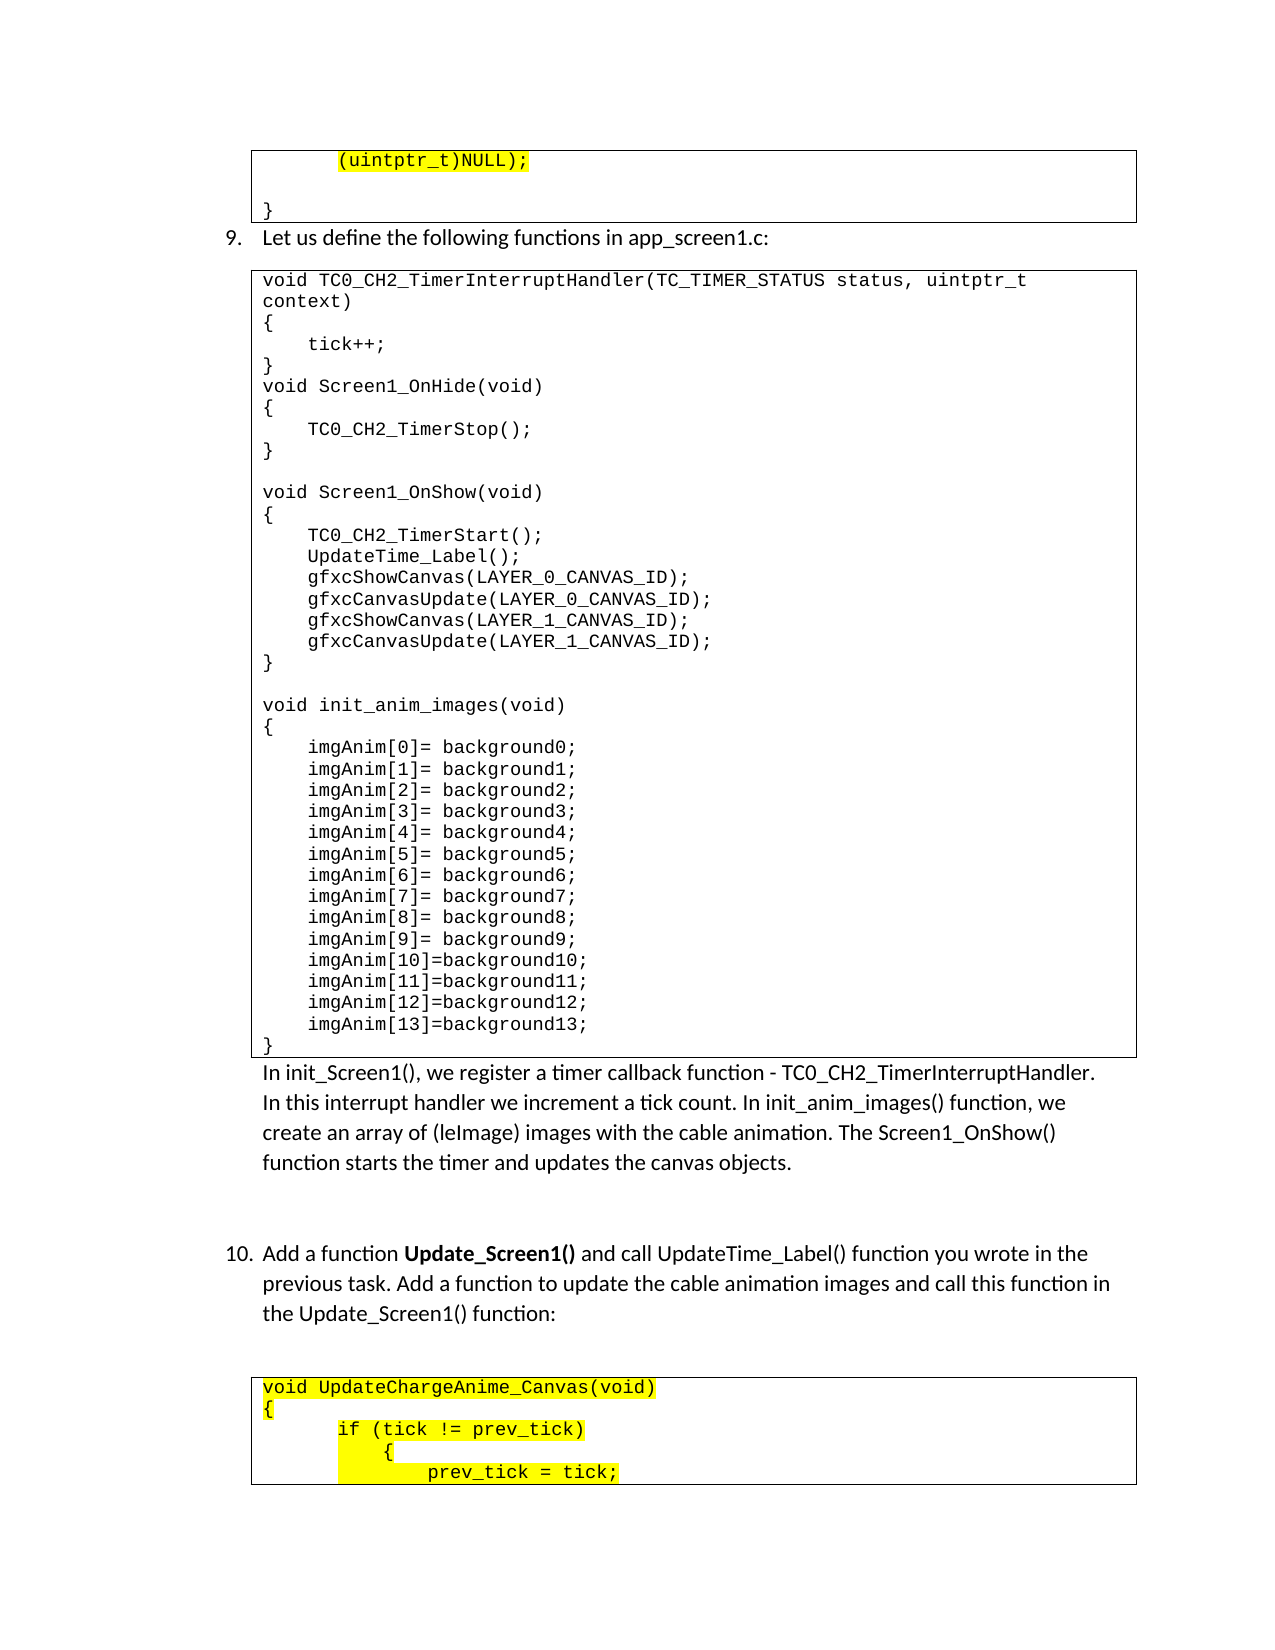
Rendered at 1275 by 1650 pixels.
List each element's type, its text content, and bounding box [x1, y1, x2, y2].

list Let us define the following functions in app_screen1.c: [225, 223, 1125, 251]
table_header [252, 1378, 1136, 1484]
list In this interrupt handler we increment a tick count. In init_anim_images() function, we create an array of (leImage) images with the cable animation. The Screen1_OnShow() function starts the timer and updates the canvas objects. [262, 1088, 1125, 1176]
list Add a function Update_Screen1() and call UpdateTime_Label() function you wrote in the previous task. Add a function to update the cable animation images and call this function in the Update_Screen1() function: [225, 1239, 1125, 1327]
list In init_Screen1(), we register a timer callback function - TC0_CH2_TimerInterruptHandler. [262, 1058, 1125, 1086]
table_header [252, 151, 1136, 222]
table_header void TC0_CH2_TimerInterruptHandler(TC_TIMER_STATUS status, uintptr_t context) { tick++; } void Screen1_OnHide(void) { TC0_CH2_TimerStop(); } void Screen1_OnShow(void) { TC0_CH2_TimerStart(); UpdateTime_Label(); gfxcShowCanvas(LAYER_0_CANVAS_ID); gfxcCanvasUpdate(LAYER_0_CANVAS_ID); gfxcShowCanvas(LAYER_1_CANVAS_ID); gfxcCanvasUpdate(LAYER_1_CANVAS_ID); } void init_anim_images(void) { imgAnim[0]= background0; imgAnim[1]= background1; imgAnim[2]= background2; imgAnim[3]= background3; imgAnim[4]= background4; imgAnim[5]= background5; imgAnim[6]= background6; imgAnim[7]= background7; imgAnim[8]= background8; imgAnim[9]= background9; imgAnim[10]=background10; imgAnim[11]=background11; imgAnim[12]=background12; imgAnim[13]=background13; } [252, 271, 1136, 1057]
